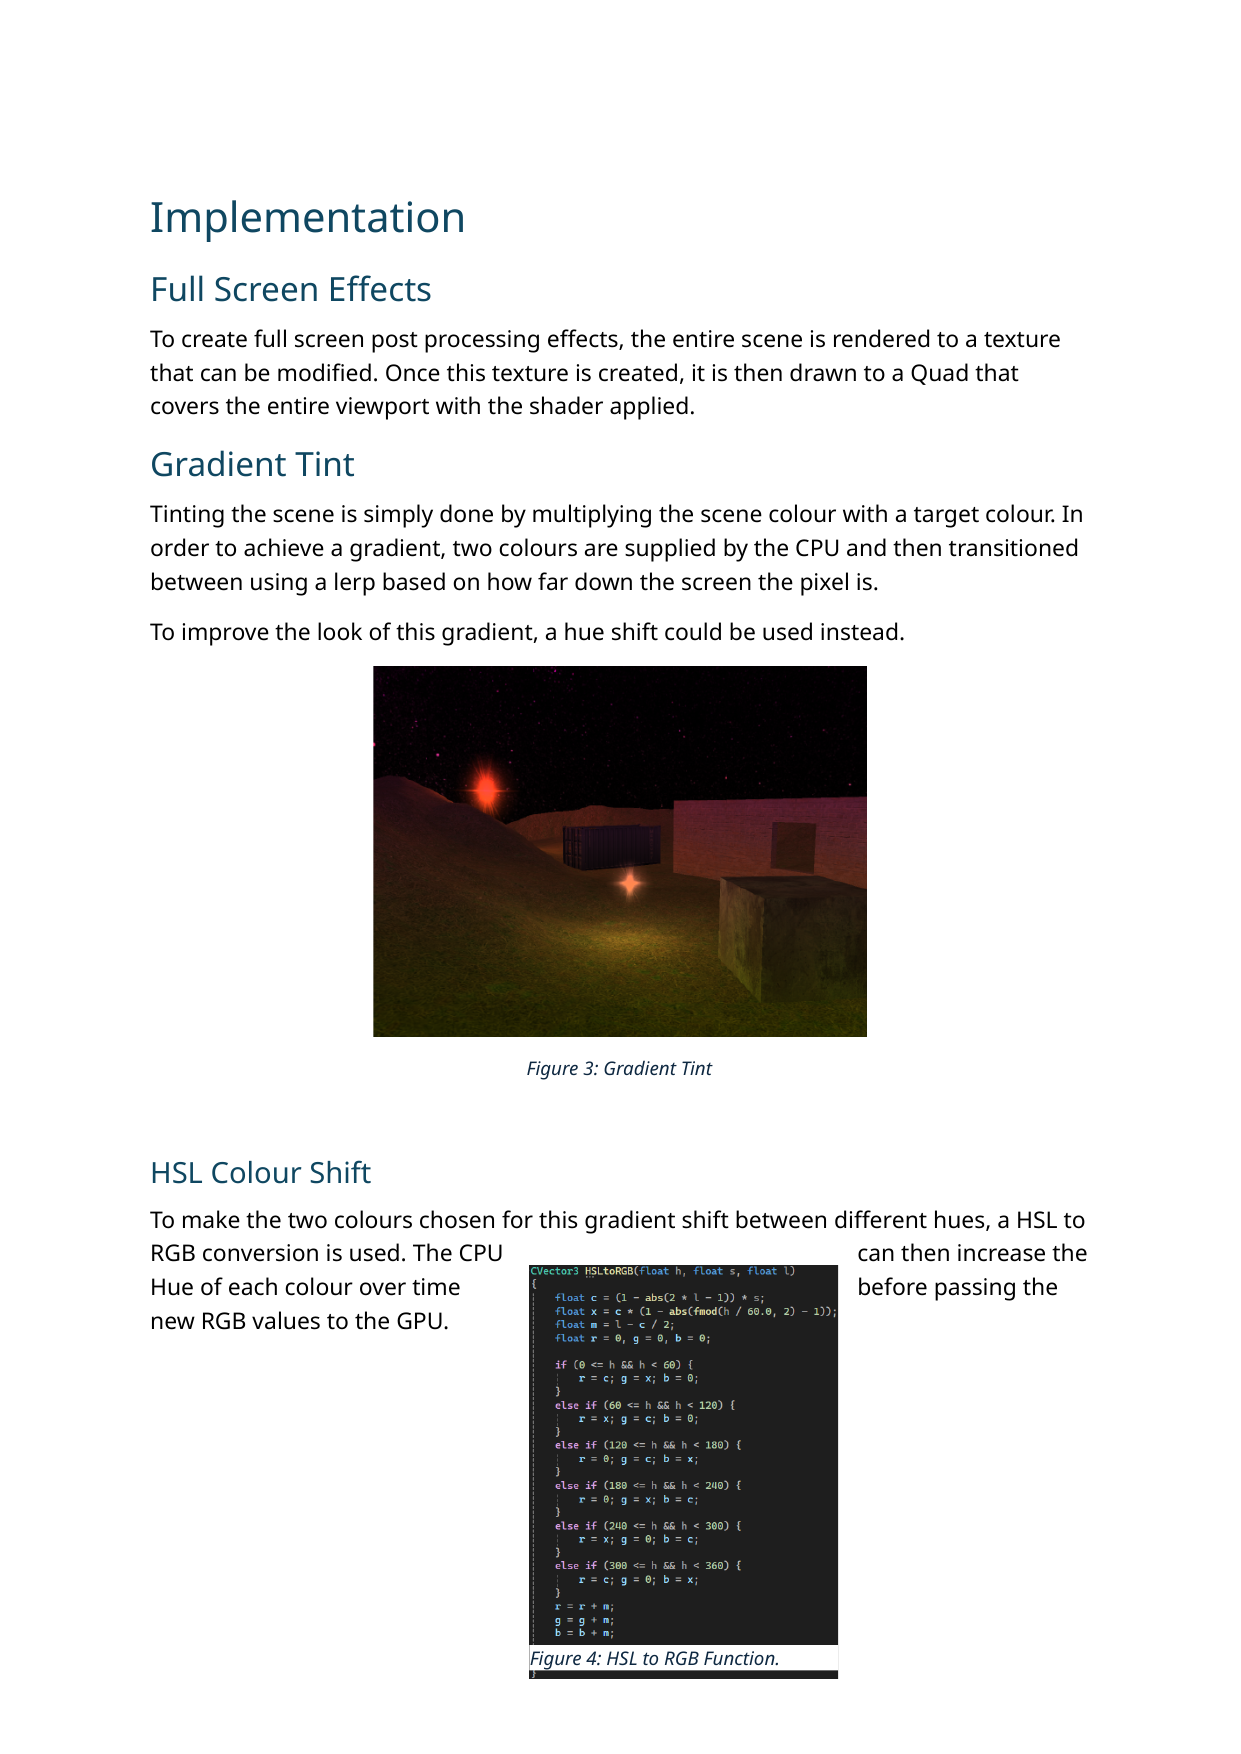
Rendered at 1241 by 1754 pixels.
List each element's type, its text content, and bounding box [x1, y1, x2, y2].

text To create full screen post processing effects, the entire scene is rendered to a texture that can be modified. Once this texture is created, it is then drawn to a Quad that covers the entire viewport with the shader applied. [150, 323, 1090, 421]
subtitle Gradient Tint [150, 441, 1090, 486]
subtitle Implementation [150, 187, 1090, 244]
text To improve the look of this gradient, a hue shift could be used instead. [150, 616, 1090, 647]
subtitle Full Screen Effects [150, 265, 1090, 311]
picture [529, 1265, 839, 1645]
text Figure 3: Gradient Tint [150, 1056, 1090, 1081]
subtitle HSL Colour Shift [150, 1152, 1090, 1192]
text To make the two colours chosen for this gradient shift between different hues, a HSL to RGB conversion is used. The CPU can then increase the Hue of each colour over time before passing the new RGB values to the GPU. [150, 1204, 1090, 1336]
text Tinting the scene is simply done by multiplying the scene colour with a target colour. In order to achieve a gradient, two colours are supplied by the CPU and then transitioned between using a lerp based on how far down the screen the pixel is. [150, 498, 1090, 597]
picture [373, 666, 867, 1037]
picture [529, 1671, 839, 1679]
